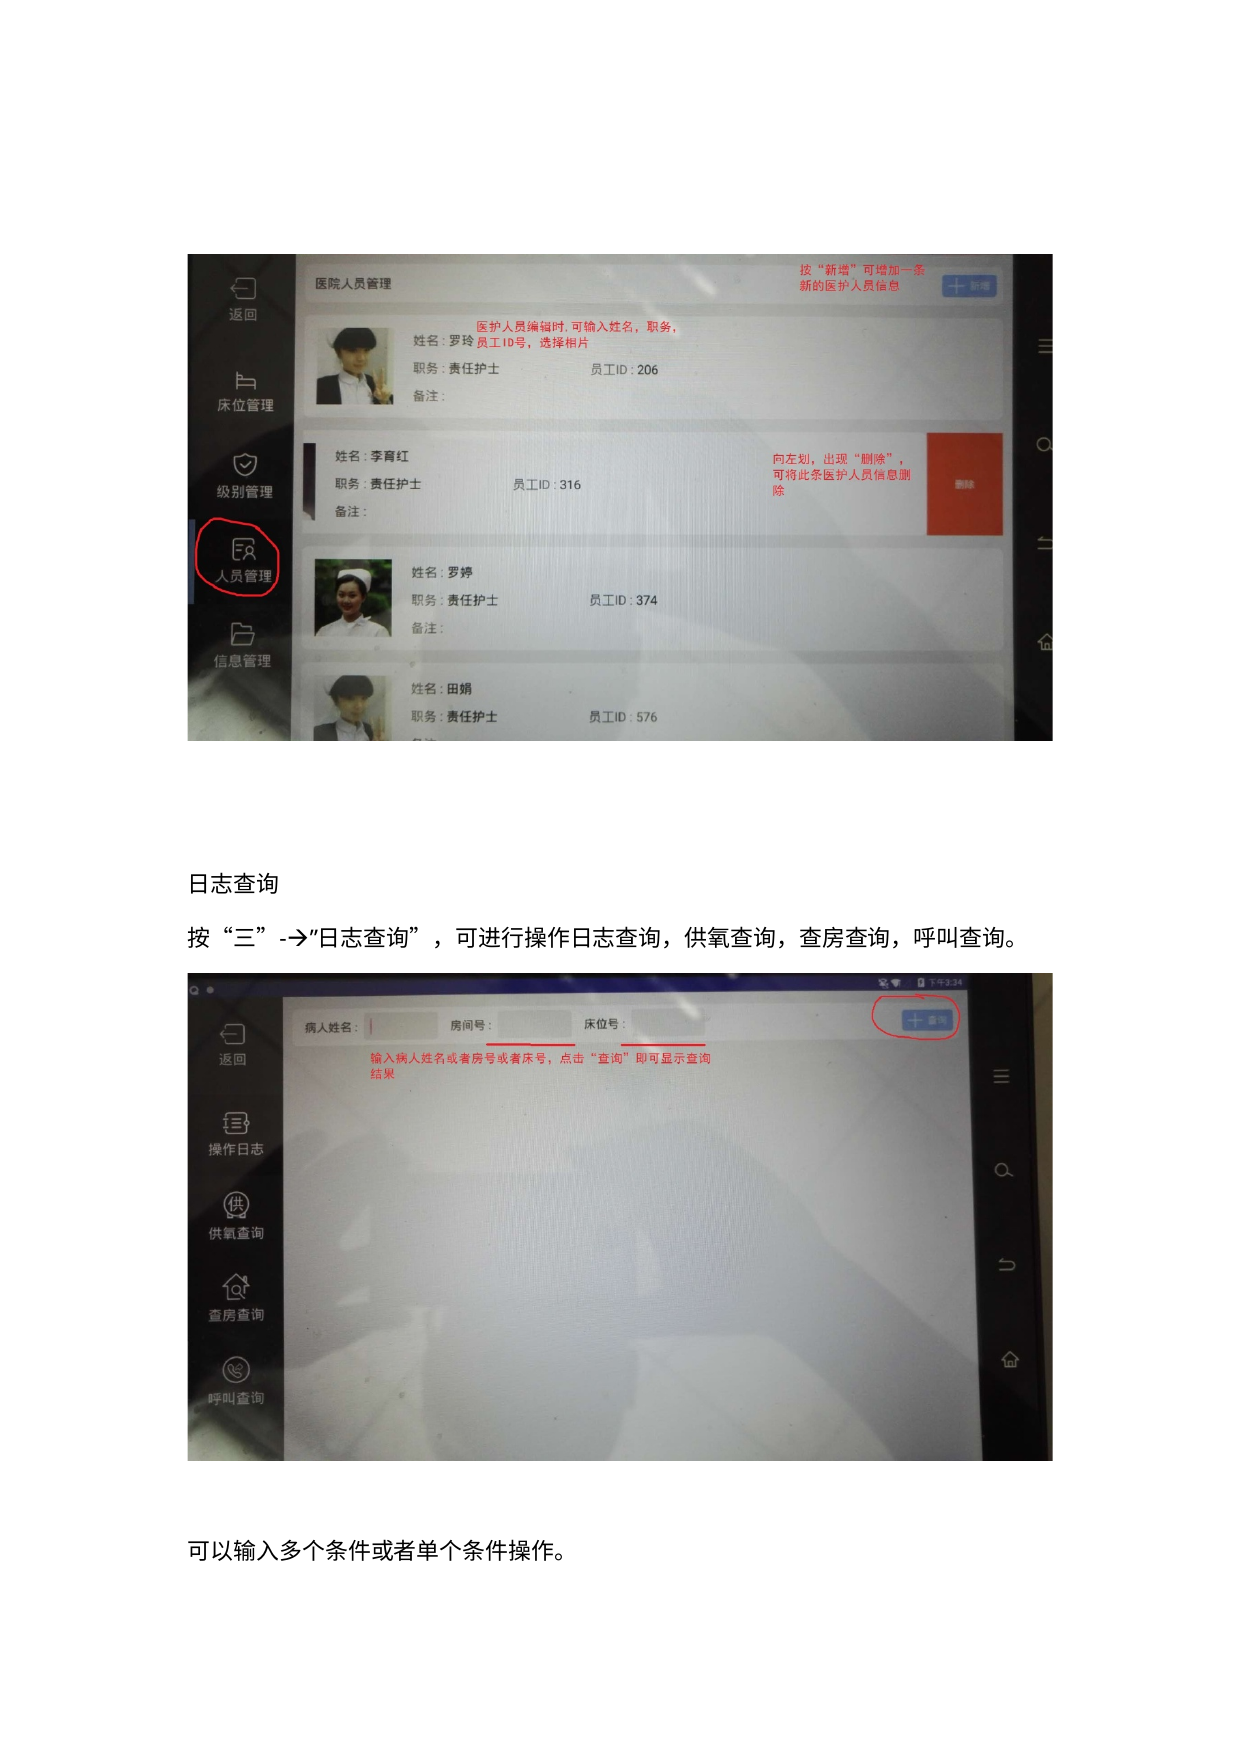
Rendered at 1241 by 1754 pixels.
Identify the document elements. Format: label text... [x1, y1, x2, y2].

picture [187, 254, 1053, 741]
text 按“三”-”日志查询”，可进行操作日志查询，供氧查询，查房查询，呼叫查询。 [187, 920, 1053, 953]
text 日志查询 [187, 866, 1053, 899]
picture [187, 973, 1053, 1461]
text 可以输入多个条件或者单个条件操作。 [187, 1533, 1053, 1566]
